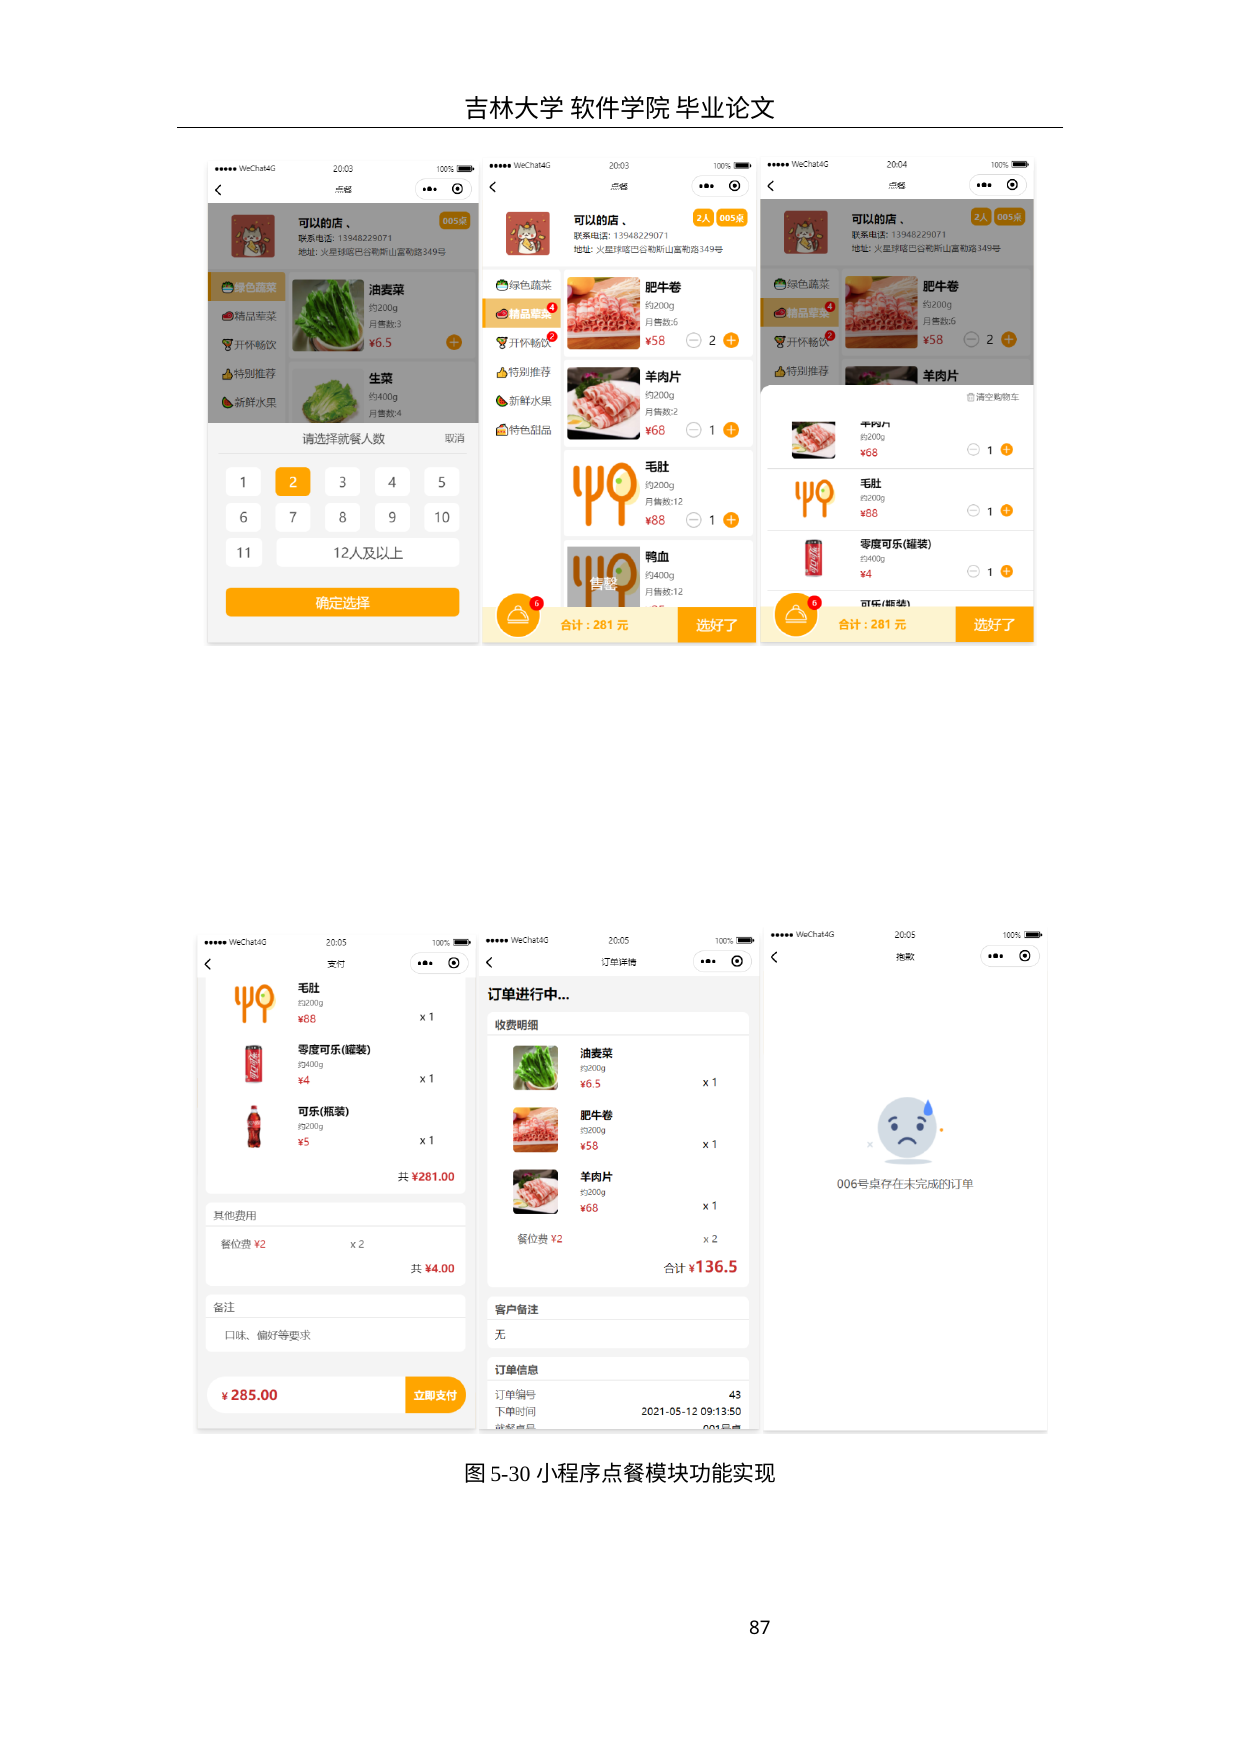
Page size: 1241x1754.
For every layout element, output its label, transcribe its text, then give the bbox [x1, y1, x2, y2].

picture [192, 927, 1048, 1434]
picture [203, 154, 1037, 646]
text 图5-30 小程序点餐模块功能实现 [177, 1455, 1063, 1488]
